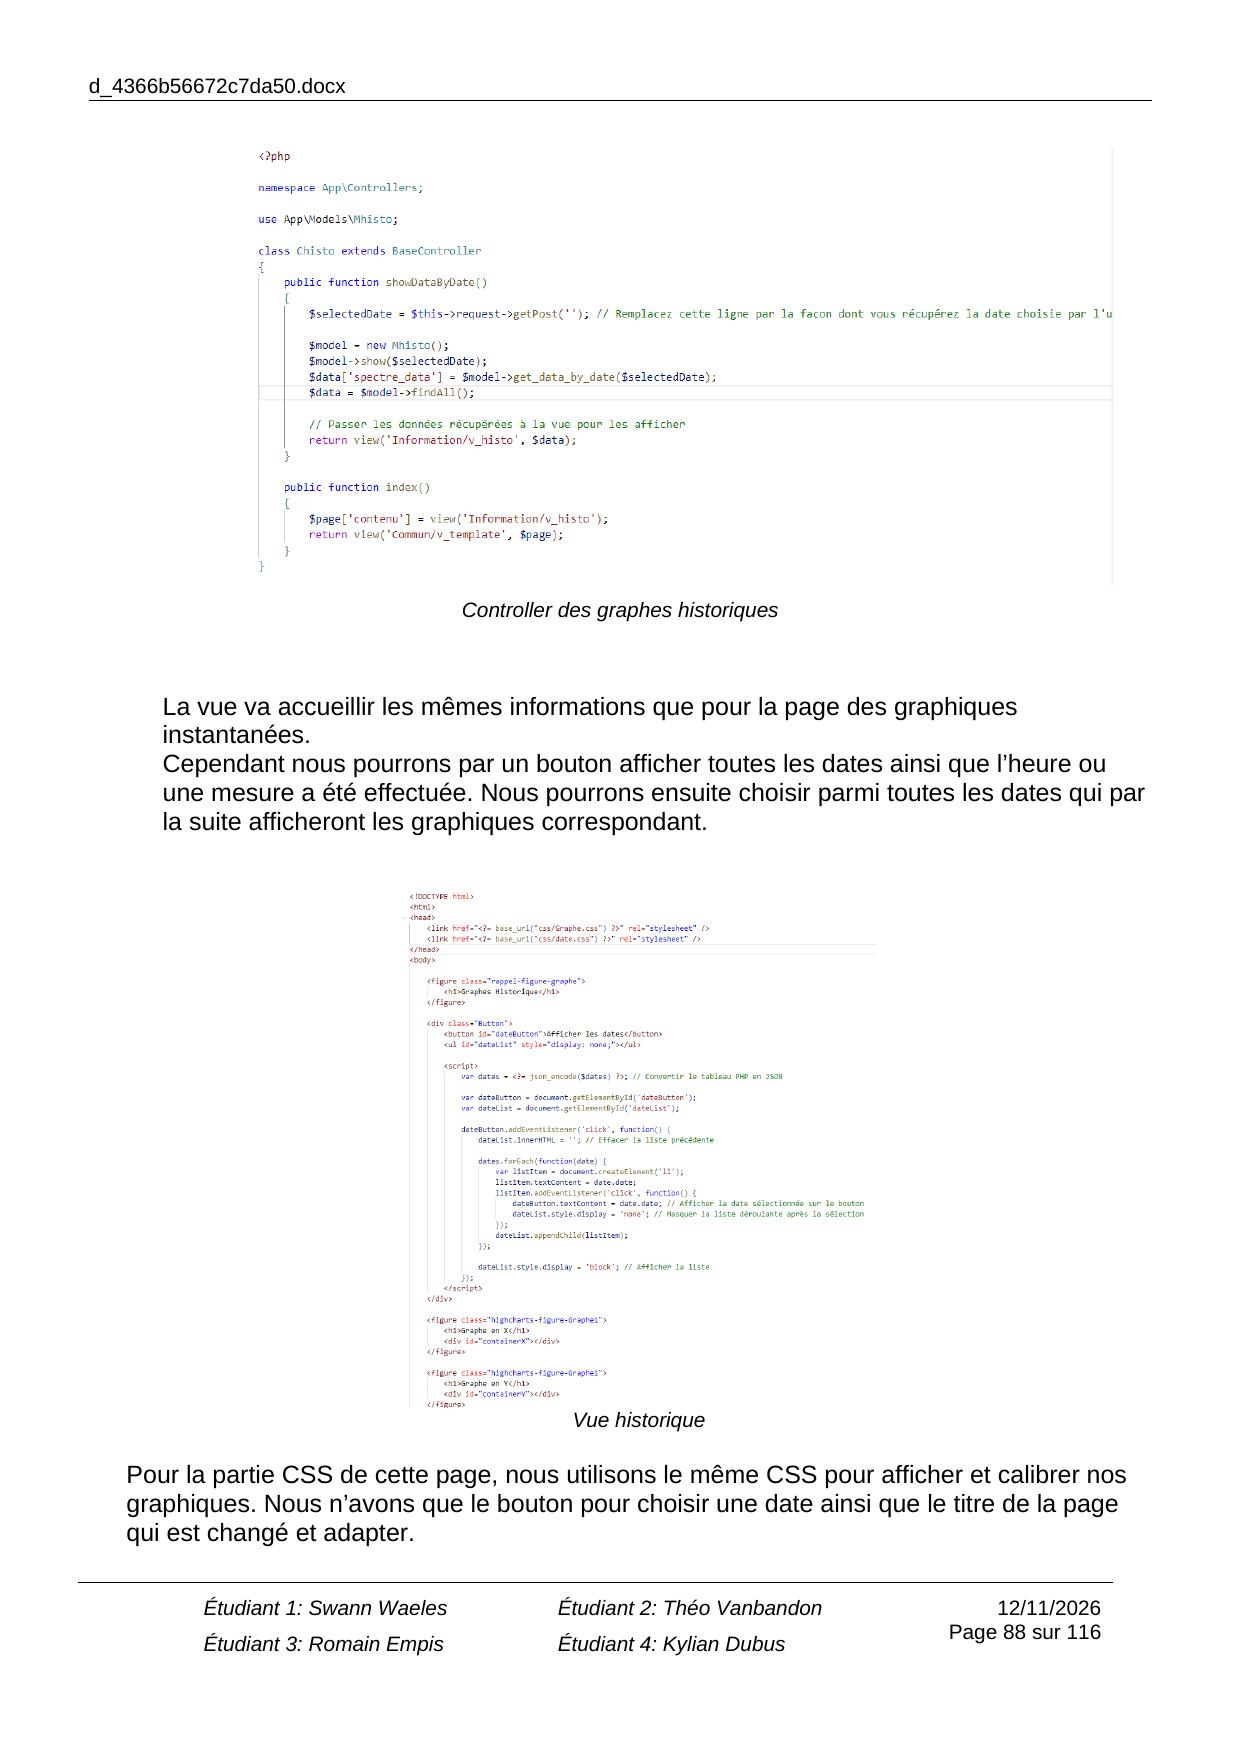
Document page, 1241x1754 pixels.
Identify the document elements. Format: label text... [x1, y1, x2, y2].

picture [237, 147, 1114, 586]
text Controller des graphes historiques [89, 598, 1152, 622]
picture [401, 892, 877, 1408]
text Vue historique [126, 1407, 1152, 1431]
text Pour la partie CSS de cette page, nous utilisons le même CSS pour afficher et calibrer nos graphiques. Nous n’avons que le bouton pour choisir une date ainsi que le titre de la page qui est changé et adapter. [126, 1460, 1152, 1546]
text Cependant nous pourrons par un bouton afficher toutes les dates ainsi que l’heure ou une mesure a été effectuée. Nous pourrons ensuite choisir parmi toutes les dates qui par la suite afficheront les graphiques correspondant. [162, 749, 1152, 835]
text La vue va accueillir les mêmes informations que pour la page des graphiques instantanées. [162, 692, 1152, 749]
